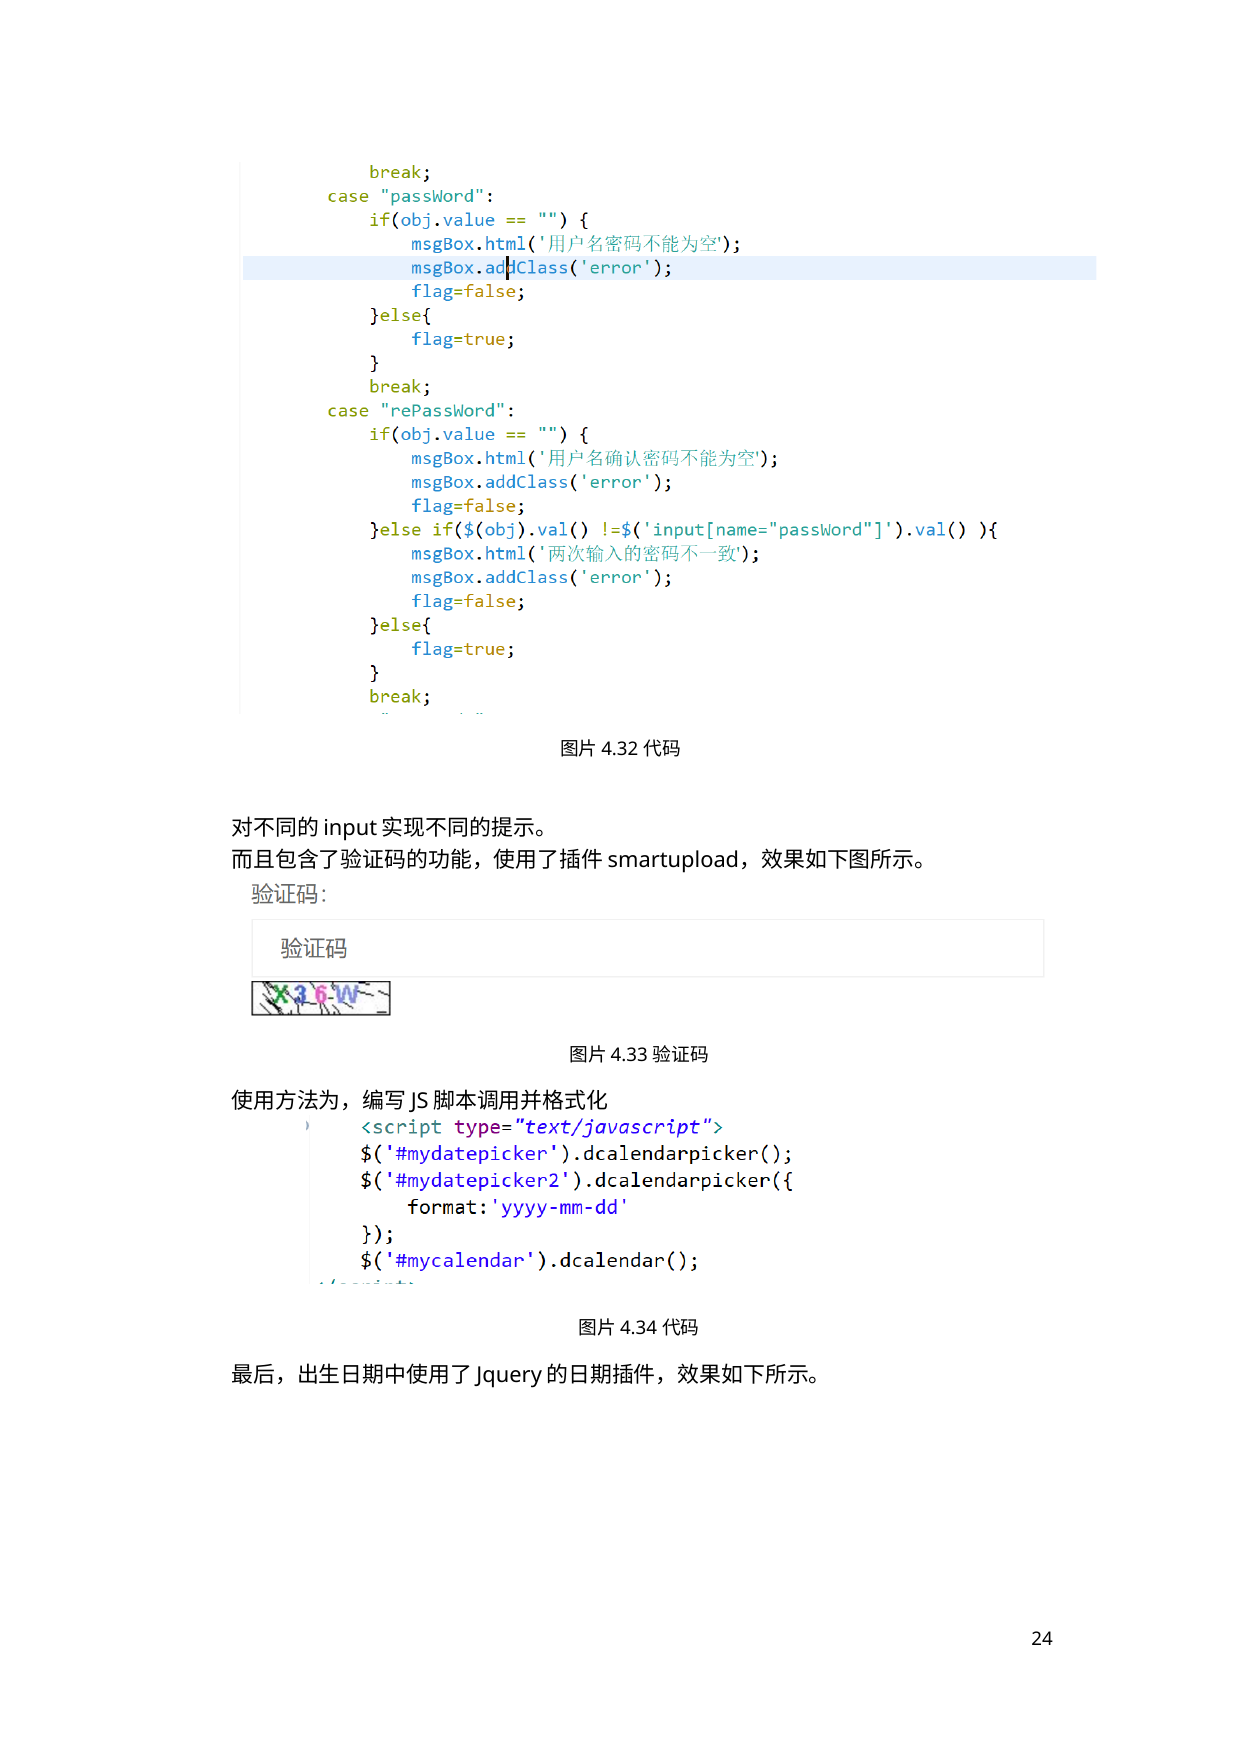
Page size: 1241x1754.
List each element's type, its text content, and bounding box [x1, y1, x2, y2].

picture [231, 162, 1097, 714]
text 使用方法为，编写JS脚本调用并格式化 [187, 1083, 1053, 1115]
text 图片4.34 代码 [187, 1310, 1053, 1343]
picture [306, 1115, 978, 1284]
text 对不同的input实现不同的提示。 [187, 809, 1053, 842]
text 而且包含了验证码的功能，使用了插件smartupload，效果如下图所示。 [187, 842, 1053, 874]
text 图片4.33 验证码 [187, 1037, 1053, 1069]
picture [231, 874, 1097, 1032]
text 最后，出生日期中使用了Jquery的日期插件，效果如下所示。 [187, 1356, 1053, 1389]
